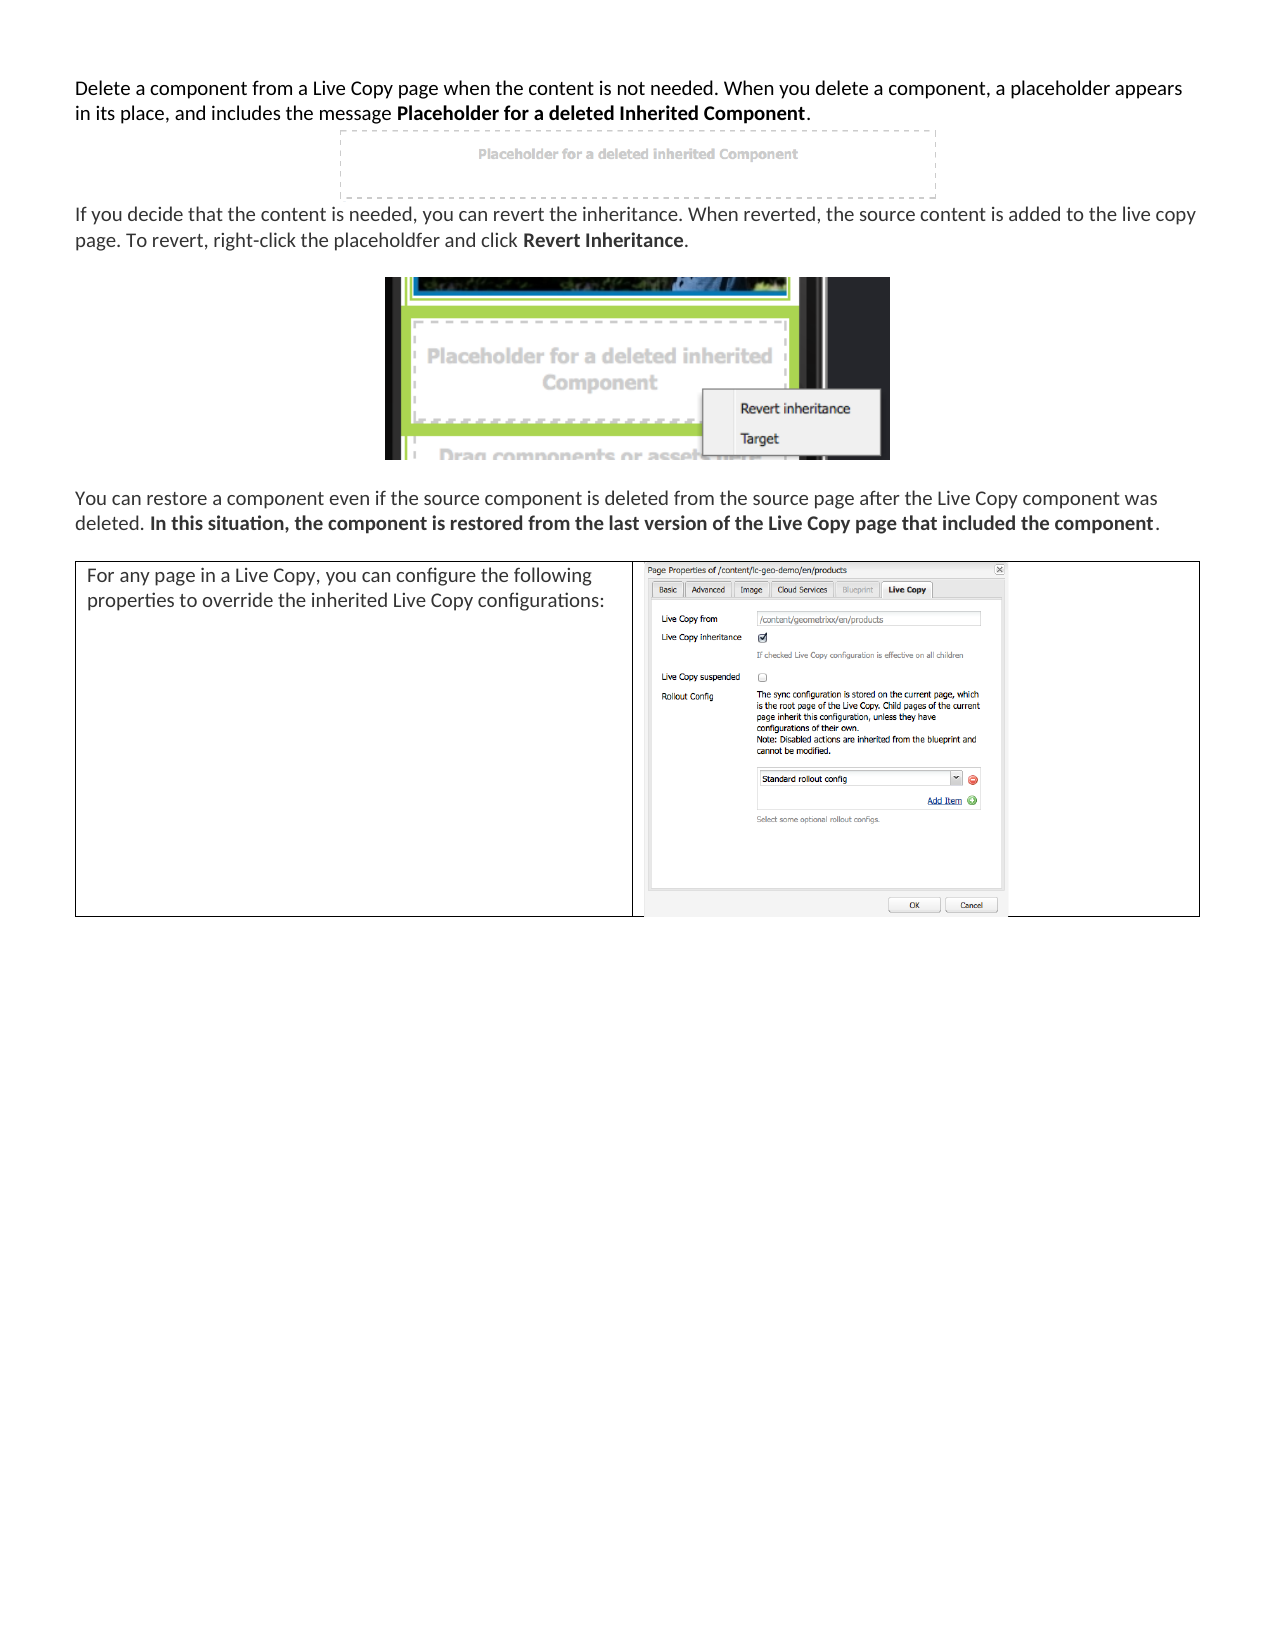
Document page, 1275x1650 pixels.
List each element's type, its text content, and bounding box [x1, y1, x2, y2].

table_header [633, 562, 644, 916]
text Delete a component from a Live Copy page when the content is not needed. When you delete a component, a placeholder appears in its place, and includes the message Placeholder for a deleted Inherited Component. [75, 75, 1200, 126]
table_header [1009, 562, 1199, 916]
picture [644, 562, 1009, 917]
picture [385, 277, 890, 460]
picture [335, 125, 940, 202]
text If you decide that the content is needed, you can revert the inheritance. When reverted, the source content is added to the live copy page. To revert, right-click the placeholdfer and click Revert Inheritance. [75, 202, 1200, 252]
text You can restore a component even if the source component is deleted from the source page after the Live Copy component was deleted. In this situation, the component is restored from the last version of the Live Copy page that included the component. [75, 485, 1200, 536]
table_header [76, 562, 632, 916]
